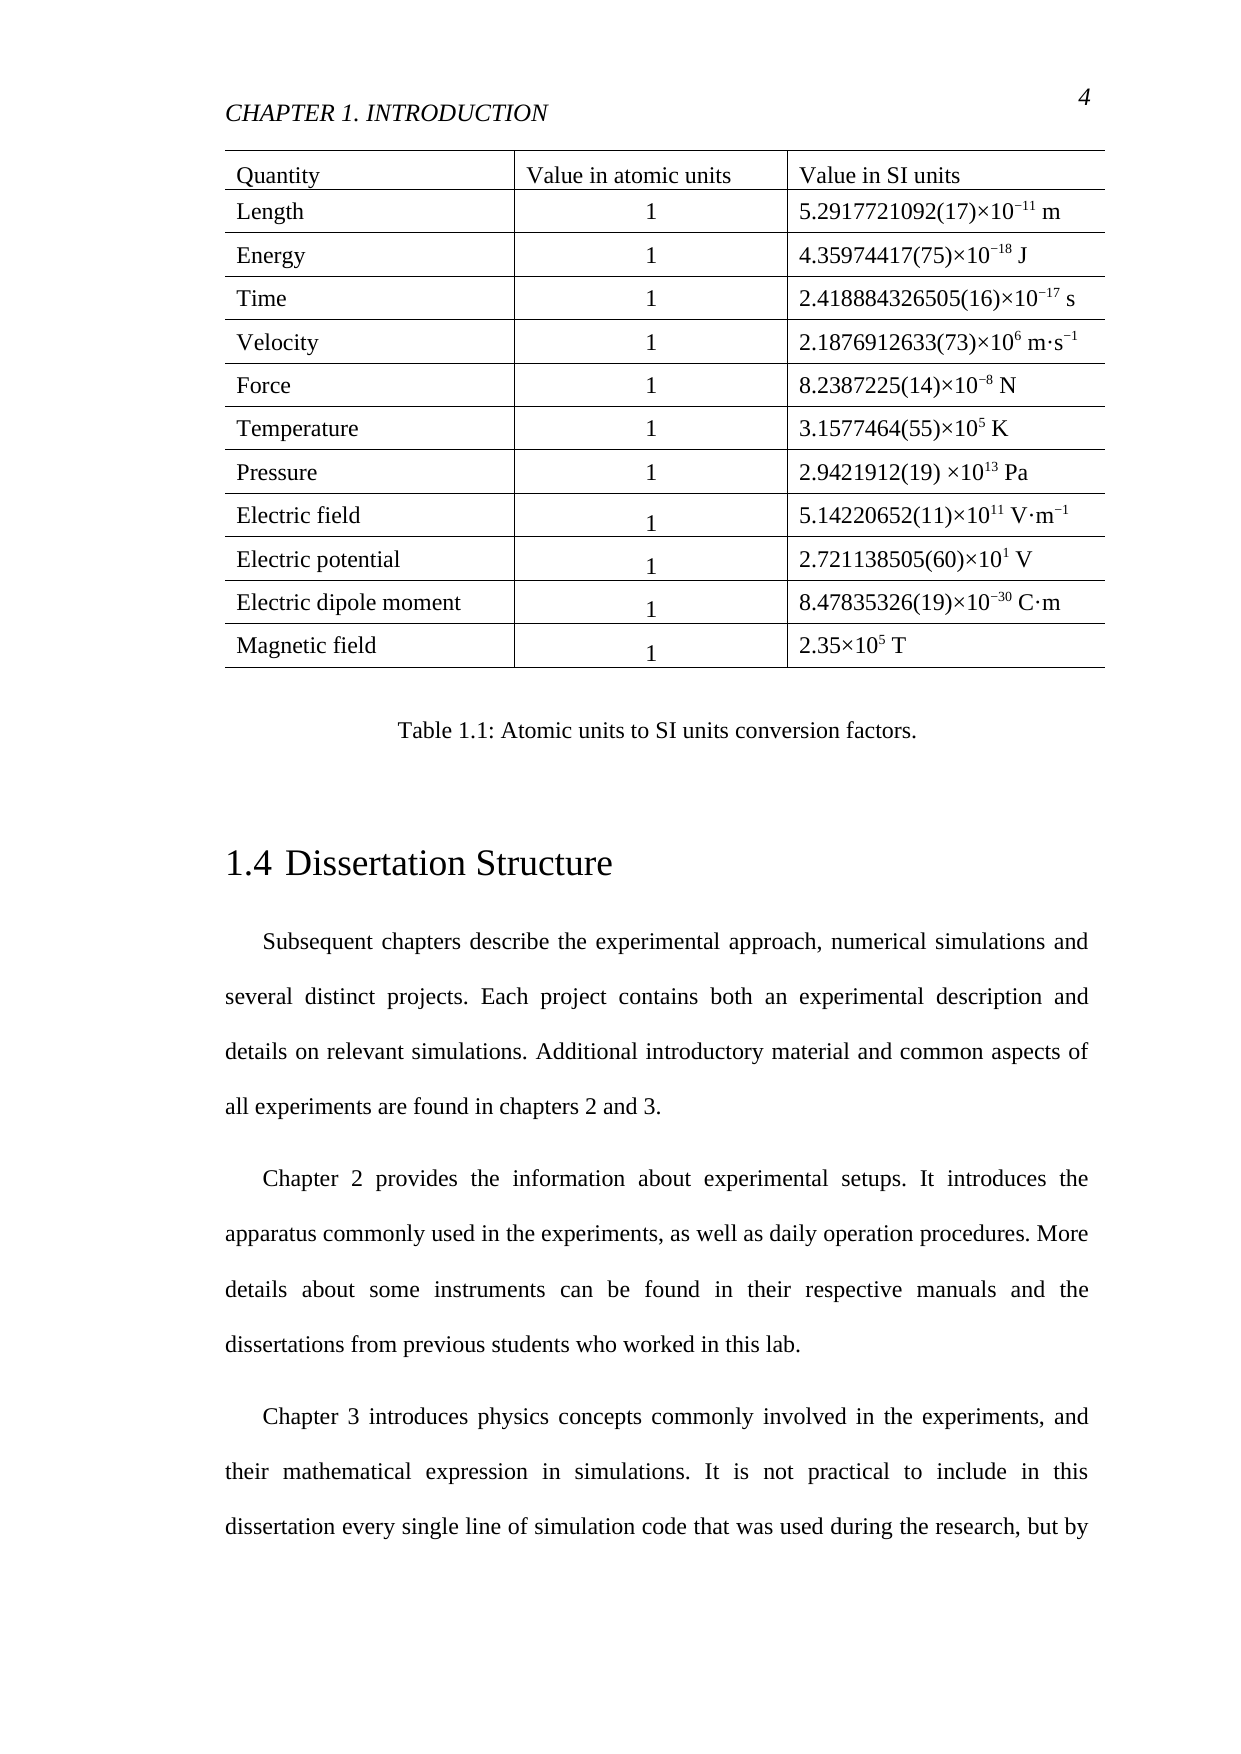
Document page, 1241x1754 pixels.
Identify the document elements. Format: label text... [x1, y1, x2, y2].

table_cell Magnetic field [225, 624, 514, 667]
table_cell 2.9421912(19) ×1013 Pa [788, 450, 1105, 493]
table_cell 1 [515, 581, 787, 623]
table_cell 1 [515, 450, 787, 493]
table_cell 2.418884326505(16)×10−17 s [788, 277, 1105, 319]
table_cell 2.1876912633(73)×106 m·s−1 [788, 320, 1105, 362]
text Subsequent chapters describe the experimental approach, numerical simulations and several distinct projects. Each project contains both an experimental description and details on relevant simulations. Additional introductory material and common aspects of all experiments are found in chapters 2 and 3. [225, 927, 1090, 1120]
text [225, 1402, 1090, 1540]
table_cell 1 [515, 233, 787, 276]
text Chapter 2 provides the information about experimental setups. It introduces the apparatus commonly used in the experiments, as well as daily operation procedures. More details about some instruments can be found in their respective manuals and the dissertations from previous students who worked in this lab. [225, 1164, 1090, 1357]
table_cell 1 [515, 320, 787, 362]
table_cell 2.35×105 T [788, 624, 1105, 667]
table_cell Temperature [225, 407, 514, 449]
subtitle Dissertation Structure [225, 840, 1090, 883]
table_cell 1 [515, 190, 787, 232]
table_cell 1 [515, 407, 787, 449]
table_cell Energy [225, 233, 514, 276]
table_cell 2.721138505(60)×101 V [788, 537, 1105, 580]
table_cell 5.14220652(11)×1011 V·m−1 [788, 494, 1105, 536]
table_header Value in atomic units [515, 151, 787, 189]
table_cell Time [225, 277, 514, 319]
table_cell 8.2387225(14)×10−8 N [788, 364, 1105, 406]
table_cell 5.2917721092(17)×10−11 m [788, 190, 1105, 232]
table_header Quantity [225, 151, 514, 189]
table_cell Force [225, 364, 514, 406]
table_cell 1 [515, 624, 787, 667]
table_cell Pressure [225, 450, 514, 493]
table_cell 4.35974417(75)×10−18 J [788, 233, 1105, 276]
table_cell 1 [515, 494, 787, 536]
table_cell Length [225, 190, 514, 232]
table_header Value in SI units [788, 151, 1105, 189]
table_cell 8.47835326(19)×10−30 C·m [788, 581, 1105, 623]
table_cell Electric potential [225, 537, 514, 580]
table_cell Velocity [225, 320, 514, 362]
table_cell Electric dipole moment [225, 581, 514, 623]
table_cell Electric field [225, 494, 514, 536]
table_cell 1 [515, 537, 787, 580]
table_cell 3.1577464(55)×105 K [788, 407, 1105, 449]
table_cell 1 [515, 364, 787, 406]
table_cell 1 [515, 277, 787, 319]
